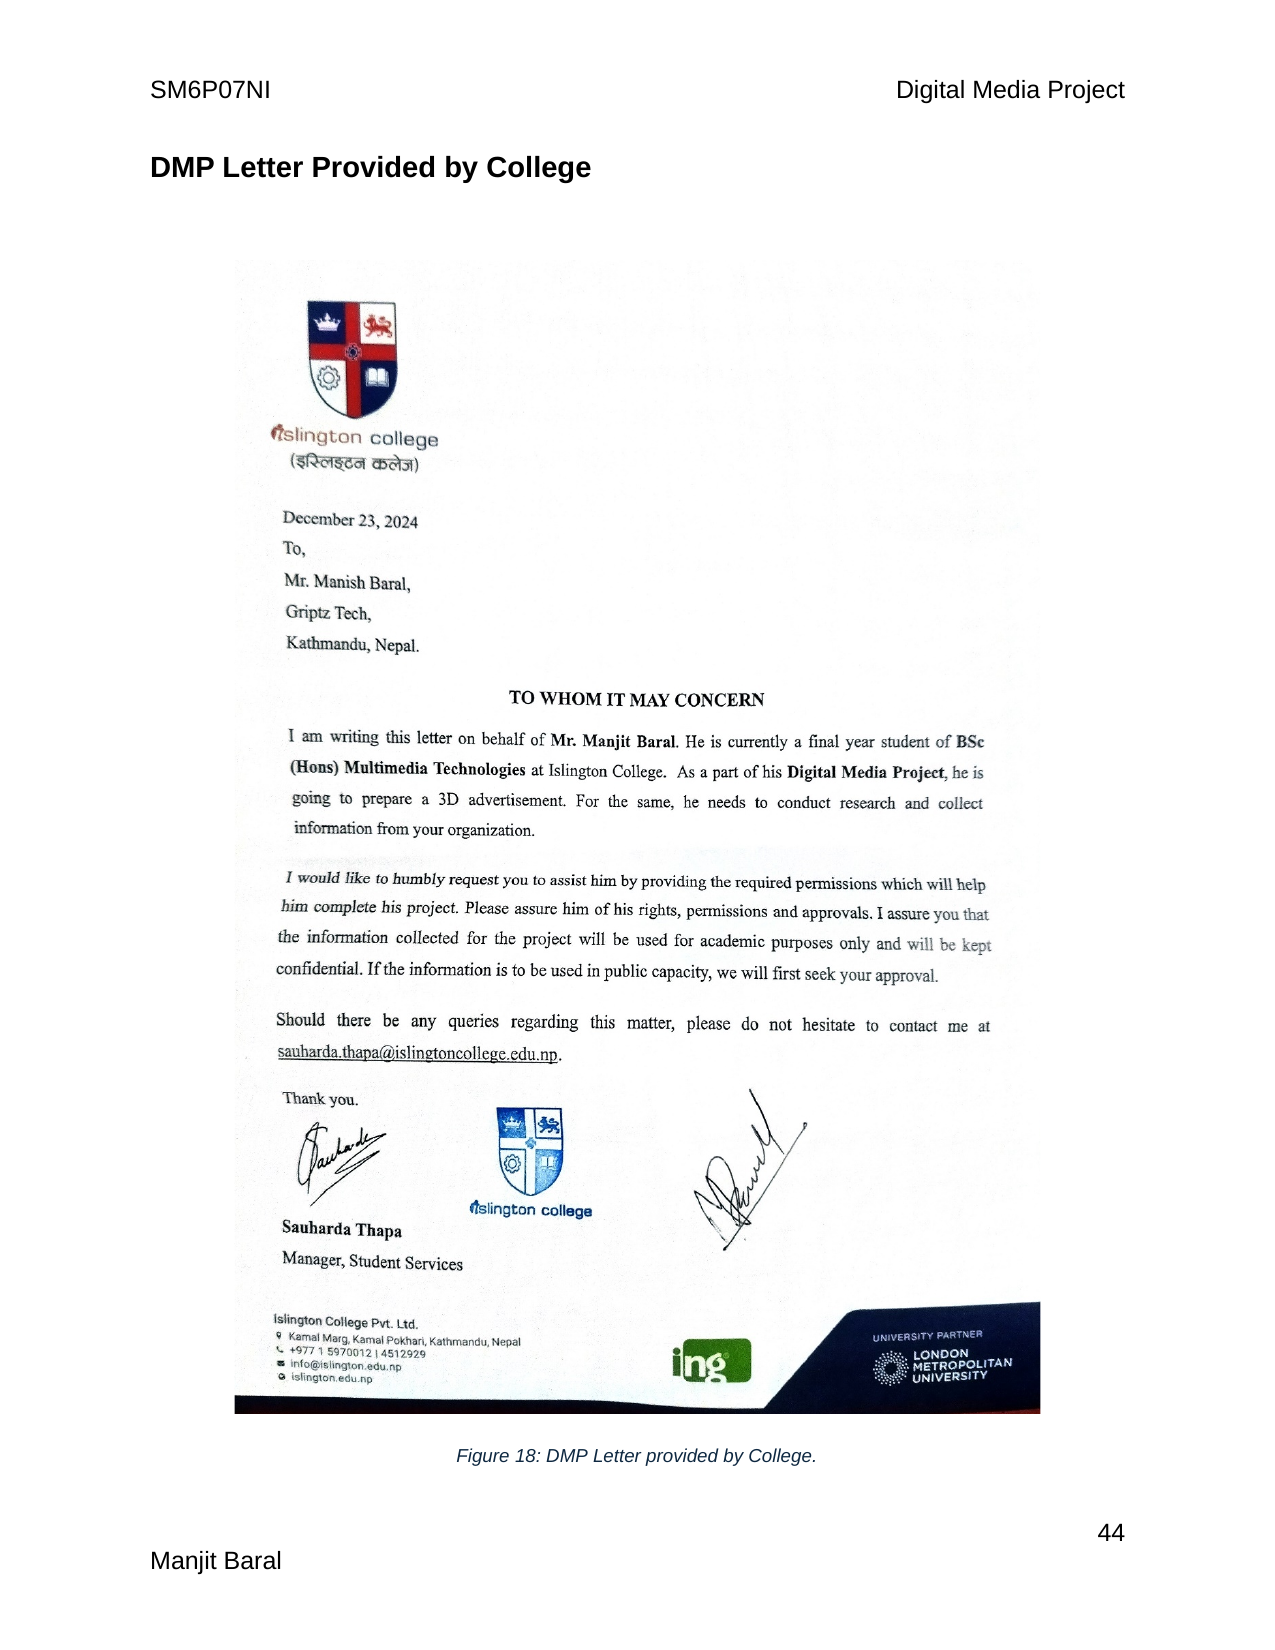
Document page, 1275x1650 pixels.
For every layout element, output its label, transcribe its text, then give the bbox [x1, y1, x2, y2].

subtitle DMP Letter Provided by College [150, 150, 1125, 183]
picture [234, 260, 1041, 1414]
text Figure 18: DMP Letter provided by College. [150, 1444, 1125, 1466]
